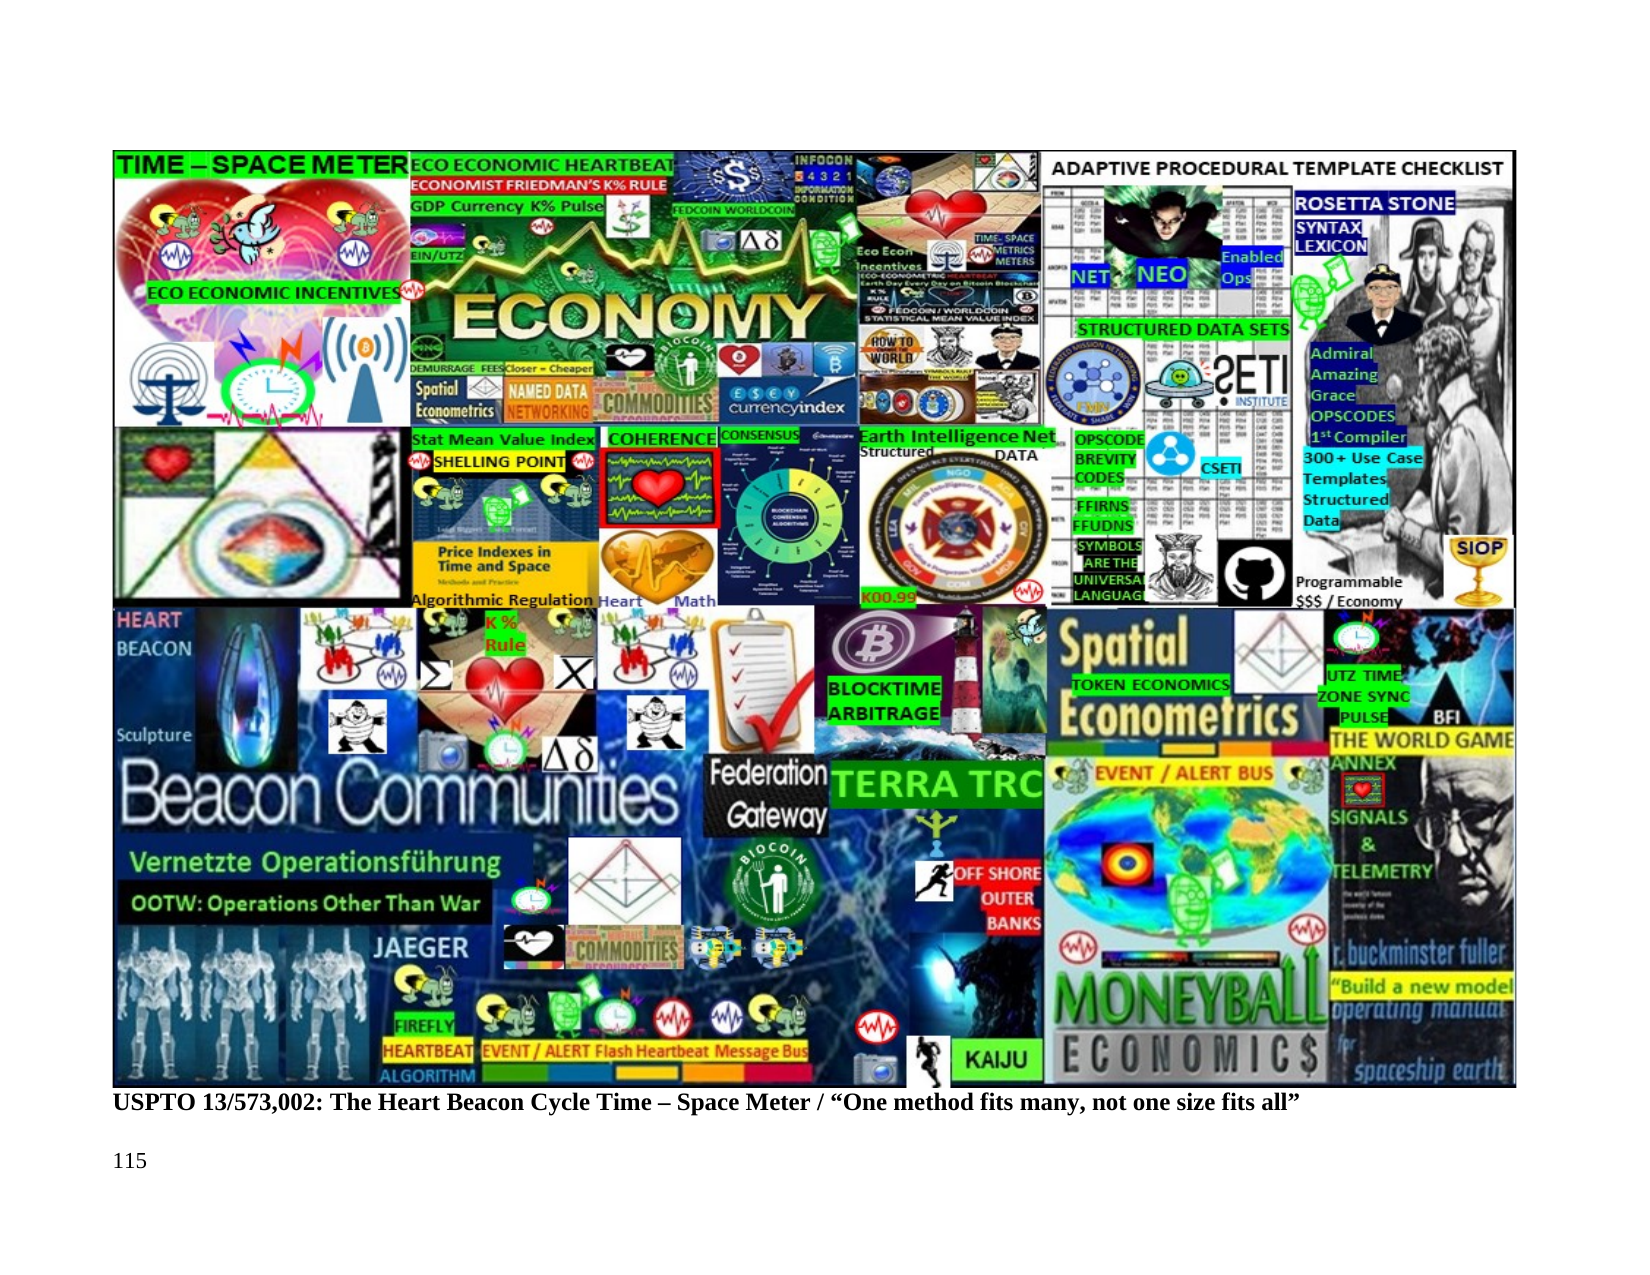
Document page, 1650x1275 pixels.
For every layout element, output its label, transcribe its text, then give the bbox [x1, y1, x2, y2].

text USPTO 13/573,002: The Heart Beacon Cycle Time – Space Meter / “One method fits many, not one size fits all” [112, 1087, 1537, 1116]
picture [112, 150, 1517, 1088]
